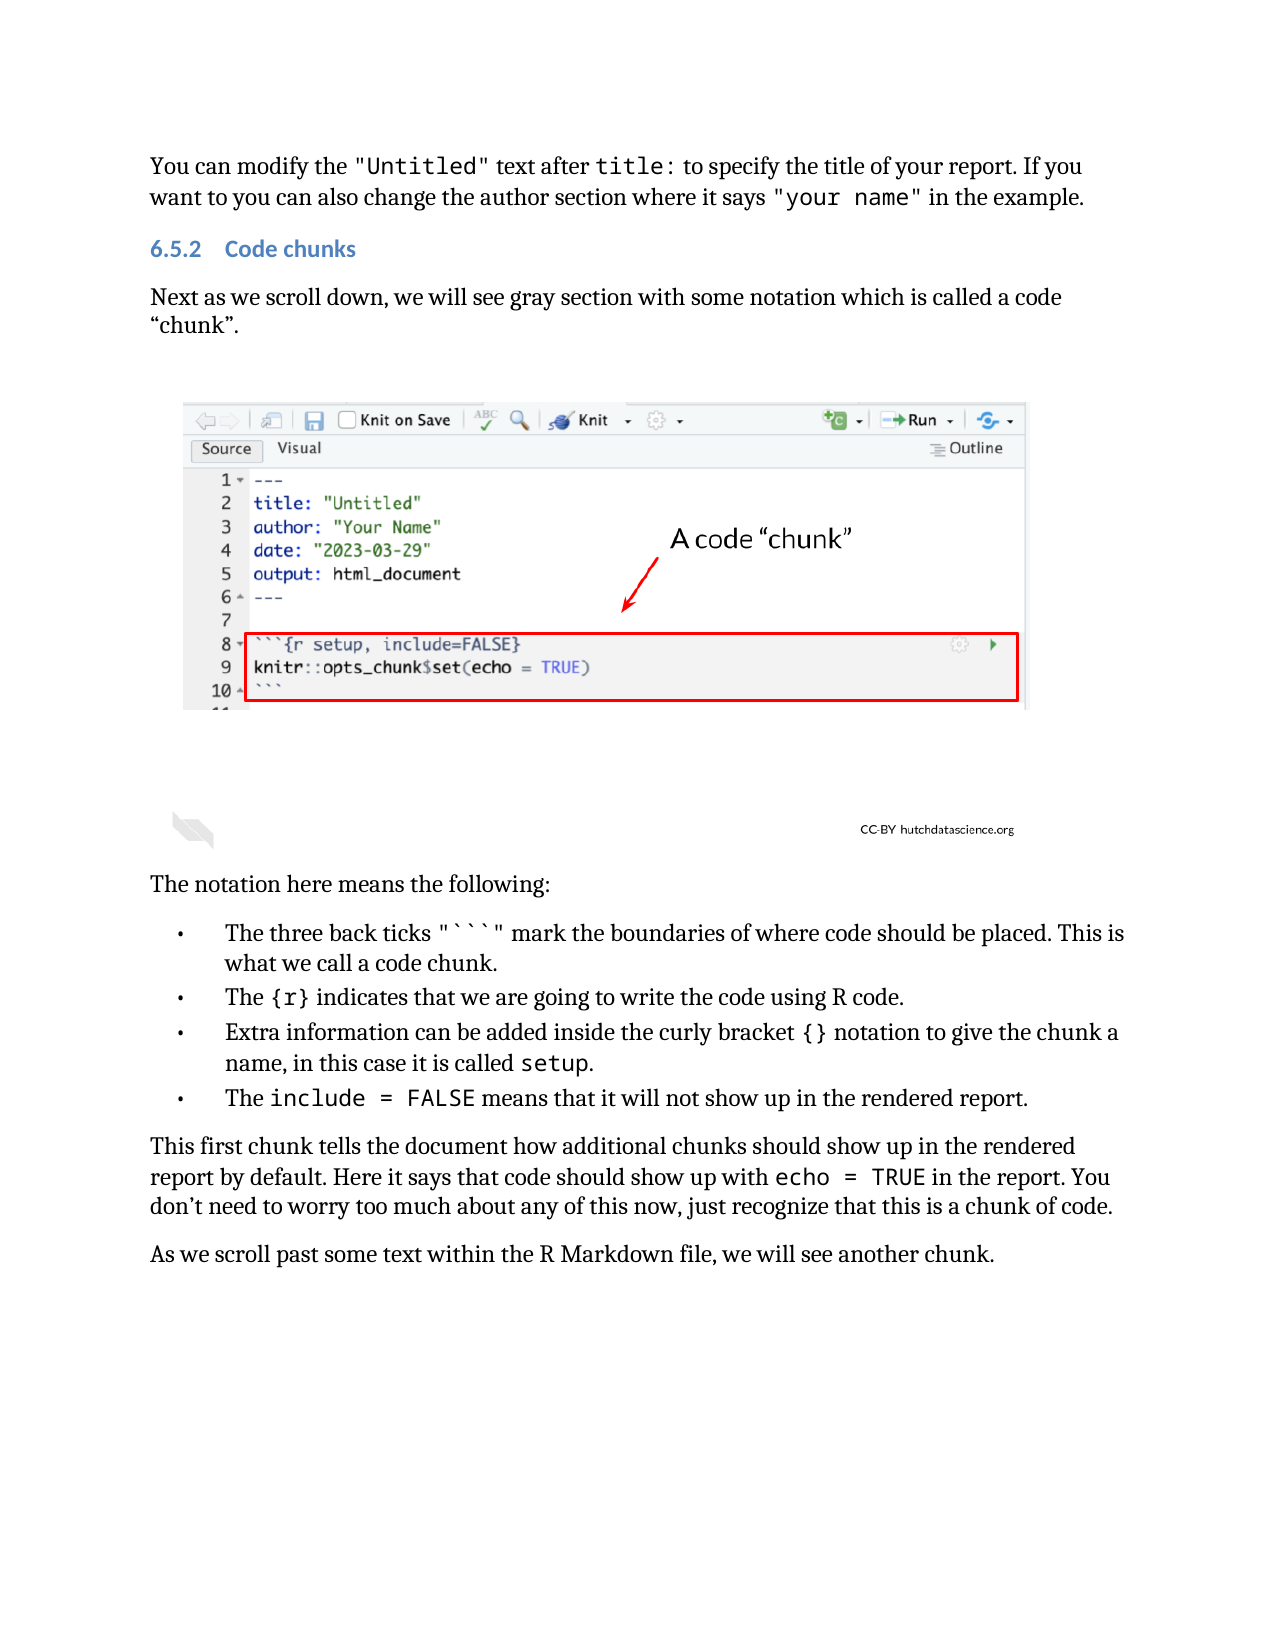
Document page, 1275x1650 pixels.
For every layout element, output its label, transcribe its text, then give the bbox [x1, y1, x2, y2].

text The notation here means the following: [150, 870, 1125, 898]
list The include = FALSE means that it will not show up in the rendered report. [175, 1082, 1125, 1113]
text Next as we scroll down, we will see gray section with some notation which is called a code “chunk”. [150, 283, 1125, 340]
list The {r} indicates that we are going to write the code using R code. [175, 981, 1125, 1012]
text You can modify the "Untitled" text after title: to specify the title of your report. If you want to you can also change the author section where it says "your name" in the example. [150, 150, 1125, 212]
subtitle 6.5.2 Code chunks [150, 233, 1125, 264]
picture [168, 358, 1044, 851]
text This first chunk tells the document how additional chunks should show up in the rendered report by default. Here it says that code should show up with echo = TRUE in the report. You don’t need to worry too much about any of this now, just recognize that this is a chunk of code. [150, 1132, 1125, 1221]
text As we scroll past some text within the R Markdown file, we will see another chunk. [150, 1240, 1125, 1268]
list The three back ticks "```" mark the boundaries of where code should be placed. This is what we call a code chunk. [175, 917, 1125, 977]
list Extra information can be added inside the curly bracket {} notation to give the chunk a name, in this case it is called setup. [175, 1016, 1125, 1078]
